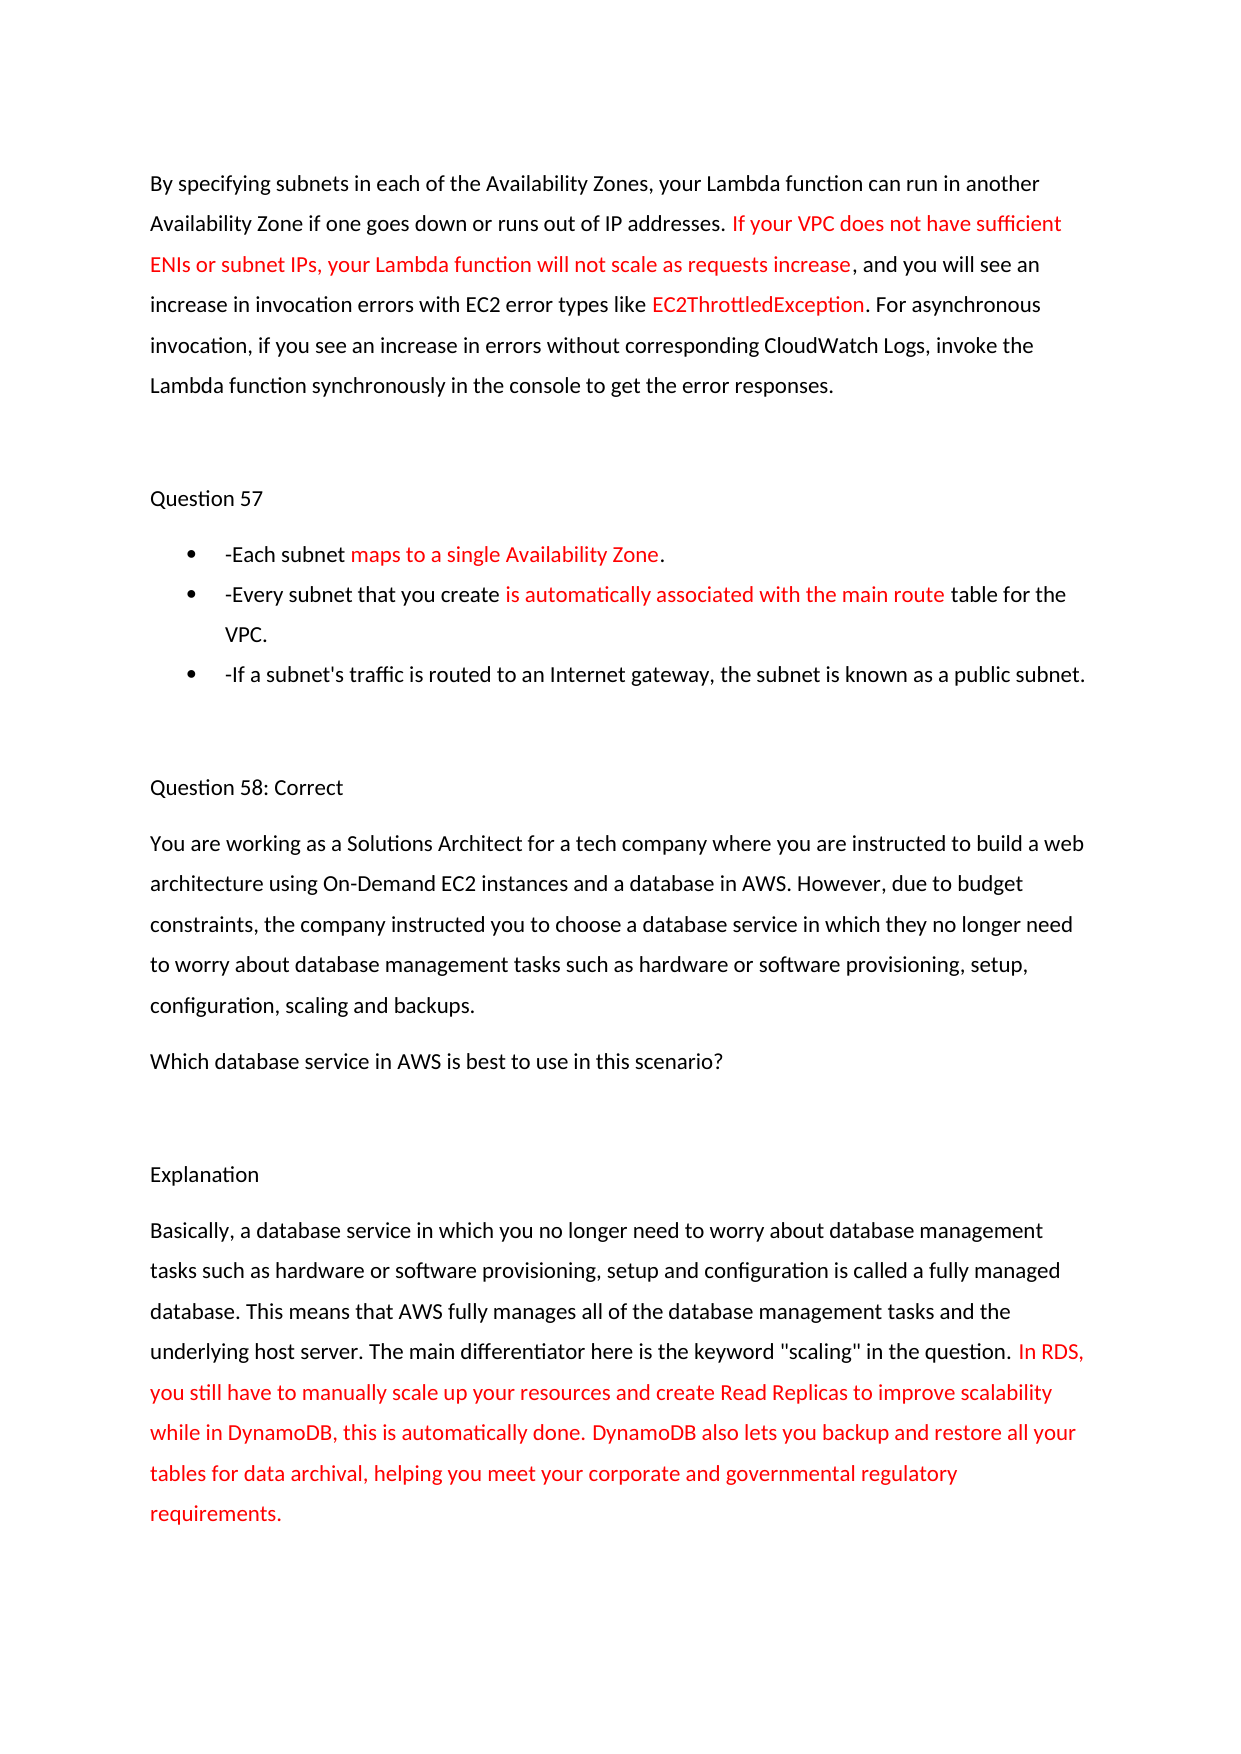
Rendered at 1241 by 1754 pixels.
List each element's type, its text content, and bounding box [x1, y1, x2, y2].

text Explanation [150, 1155, 1090, 1193]
list -Each subnet maps to a single Availability Zone. [187, 536, 1090, 573]
text Question 57 [150, 479, 1090, 517]
text By specifying subnets in each of the Availability Zones, your Lambda function can run in another Availability Zone if one goes down or runs out of IP addresses. If your VPC does not have sufficient ENIs or subnet IPs, your Lambda function will not scale as requests increase, and you will see an increase in invocation errors with EC2 error types like EC2ThrottledException. For asynchronous invocation, if you see an increase in errors without corresponding CloudWatch Logs, invoke the Lambda function synchronously in the console to get the error responses. [150, 164, 1090, 404]
list -Every subnet that you create is automatically associated with the main route table for the VPC. [187, 575, 1090, 653]
text You are working as a Solutions Architect for a tech company where you are instructed to build a web architecture using On-Demand EC2 instances and a database in AWS. However, due to budget constraints, the company instructed you to choose a database service in which they no longer need to worry about database management tasks such as hardware or software provisioning, setup, configuration, scaling and backups. [150, 824, 1090, 1024]
text Question 58: Correct [150, 768, 1090, 806]
text Basically, a database service in which you no longer need to worry about database management tasks such as hardware or software provisioning, setup and configuration is called a fully managed database. This means that AWS fully manages all of the database management tasks and the underlying host server. The main differentiator here is the keyword "scaling" in the question. In RDS, you still have to manually scale up your resources and create Read Replicas to improve scalability while in DynamoDB, this is automatically done. DynamoDB also lets you backup and restore all your tables for data archival, helping you meet your corporate and governmental regulatory requirements. [150, 1212, 1090, 1532]
list -If a subnet's traffic is routed to an Internet gateway, the subnet is known as a public subnet. [187, 655, 1090, 693]
text Which database service in AWS is best to use in this scenario? [150, 1042, 1090, 1080]
